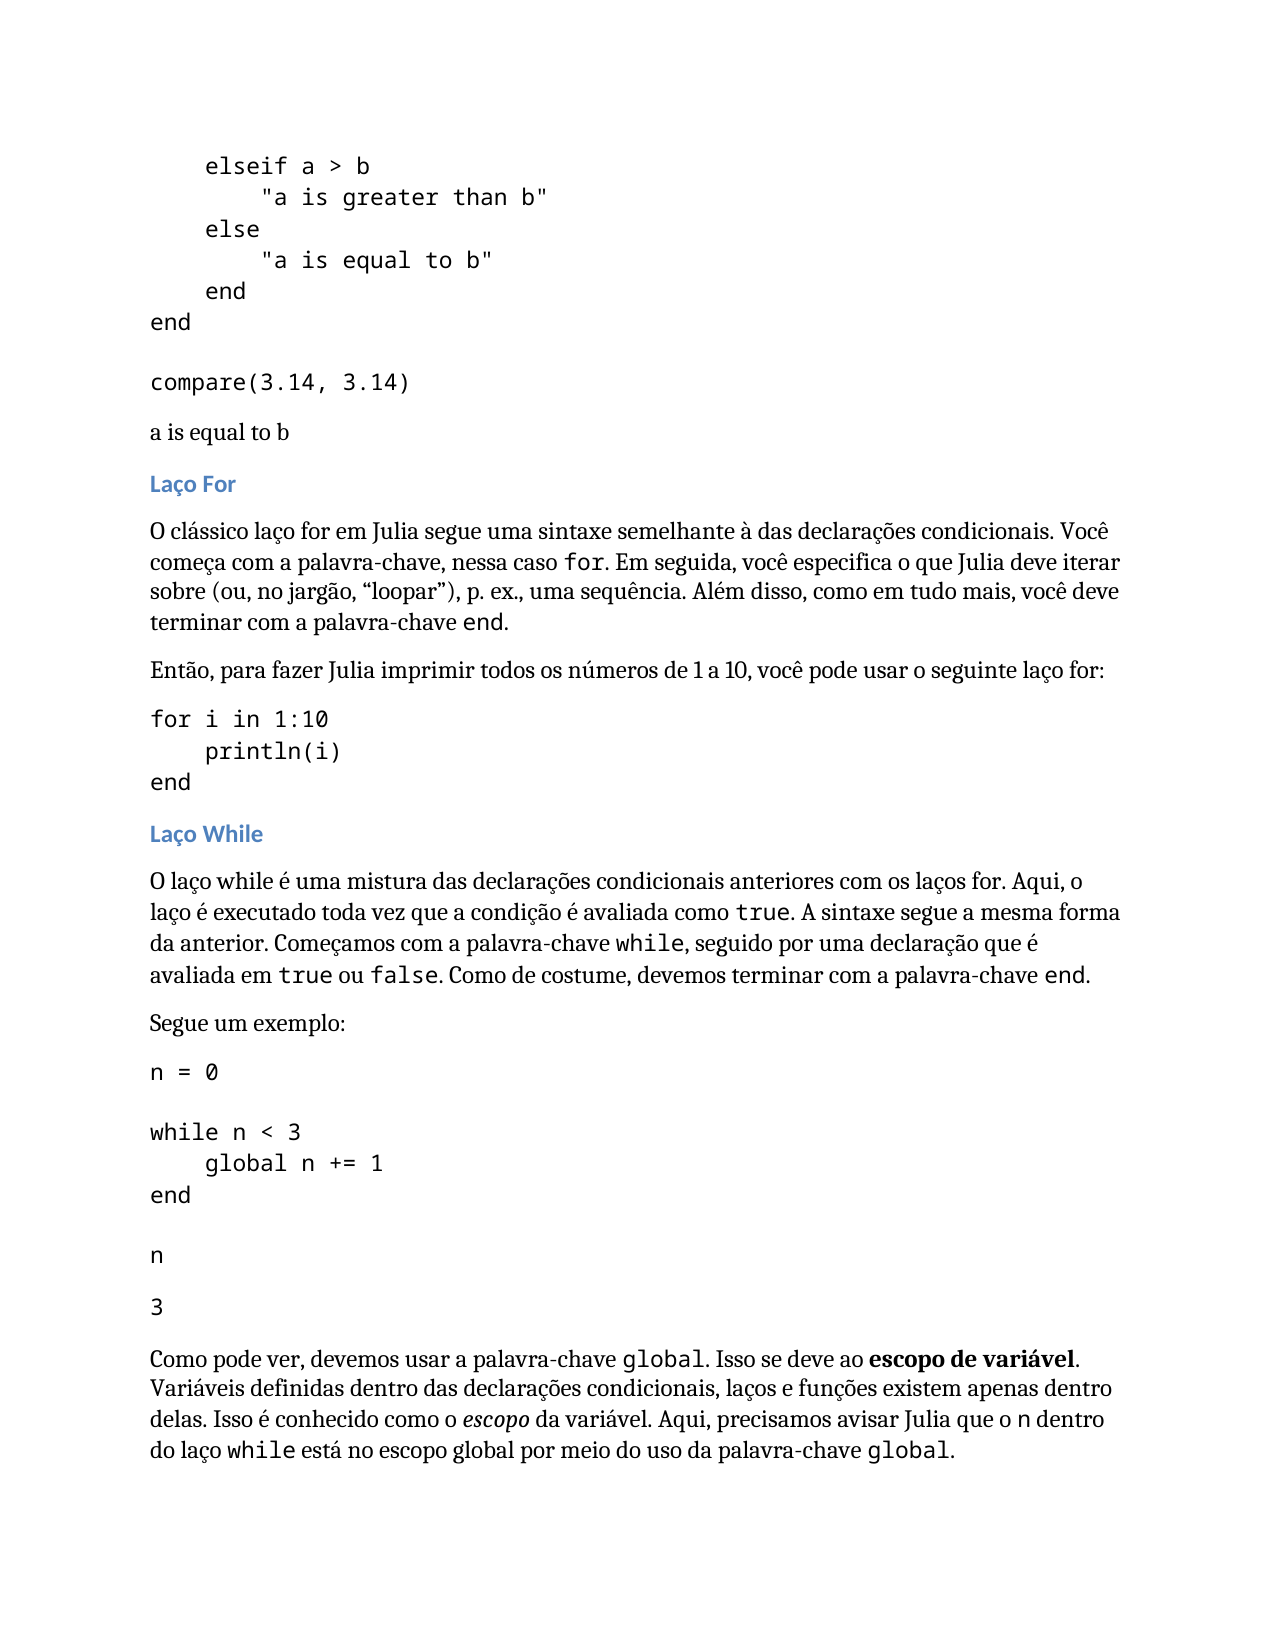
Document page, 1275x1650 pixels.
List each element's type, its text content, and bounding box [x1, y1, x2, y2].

text a is equal to b [150, 418, 1125, 447]
text Segue um exemplo: [150, 1008, 1125, 1037]
text 3 [150, 1291, 1125, 1322]
text O laço while é uma mistura das declarações condicionais anteriores com os laços for. Aqui, o laço é executado toda vez que a condição é avaliada como true. A sintaxe segue a mesma forma da anterior. Começamos com a palavra-chave while, seguido por uma declaração que é avaliada em true ou false. Como de costume, devemos terminar com a palavra-chave end. [150, 867, 1125, 990]
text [150, 150, 1125, 397]
subtitle Laço For [150, 468, 1125, 498]
text O clássico laço for em Julia segue uma sintaxe semelhante à das declarações condicionais. Você começa com a palavra-chave, nessa caso for. Em seguida, você especifica o que Julia deve iterar sobre (ou, no jargão, “loopar”), p. ex., uma sequência. Além disso, como em tudo mais, você deve terminar com a palavra-chave end. [150, 517, 1125, 637]
text for i in 1:10 println(i) end [150, 703, 1125, 797]
subtitle Laço While [150, 818, 1125, 848]
text n = 0 while n < 3 global n += 1 end n [150, 1056, 1125, 1270]
text Então, para fazer Julia imprimir todos os números de 1 a 10, você pode usar o seguinte laço for: [150, 656, 1125, 685]
text Como pode ver, devemos usar a palavra-chave global. Isso se deve ao escopo de variável. Variáveis definidas dentro das declarações condicionais, laços e funções existem apenas dentro delas. Isso é conhecido como o escopo da variável. Aqui, precisamos avisar Julia que o n dentro do laço while está no escopo global por meio do uso da palavra-chave global. [150, 1343, 1125, 1465]
